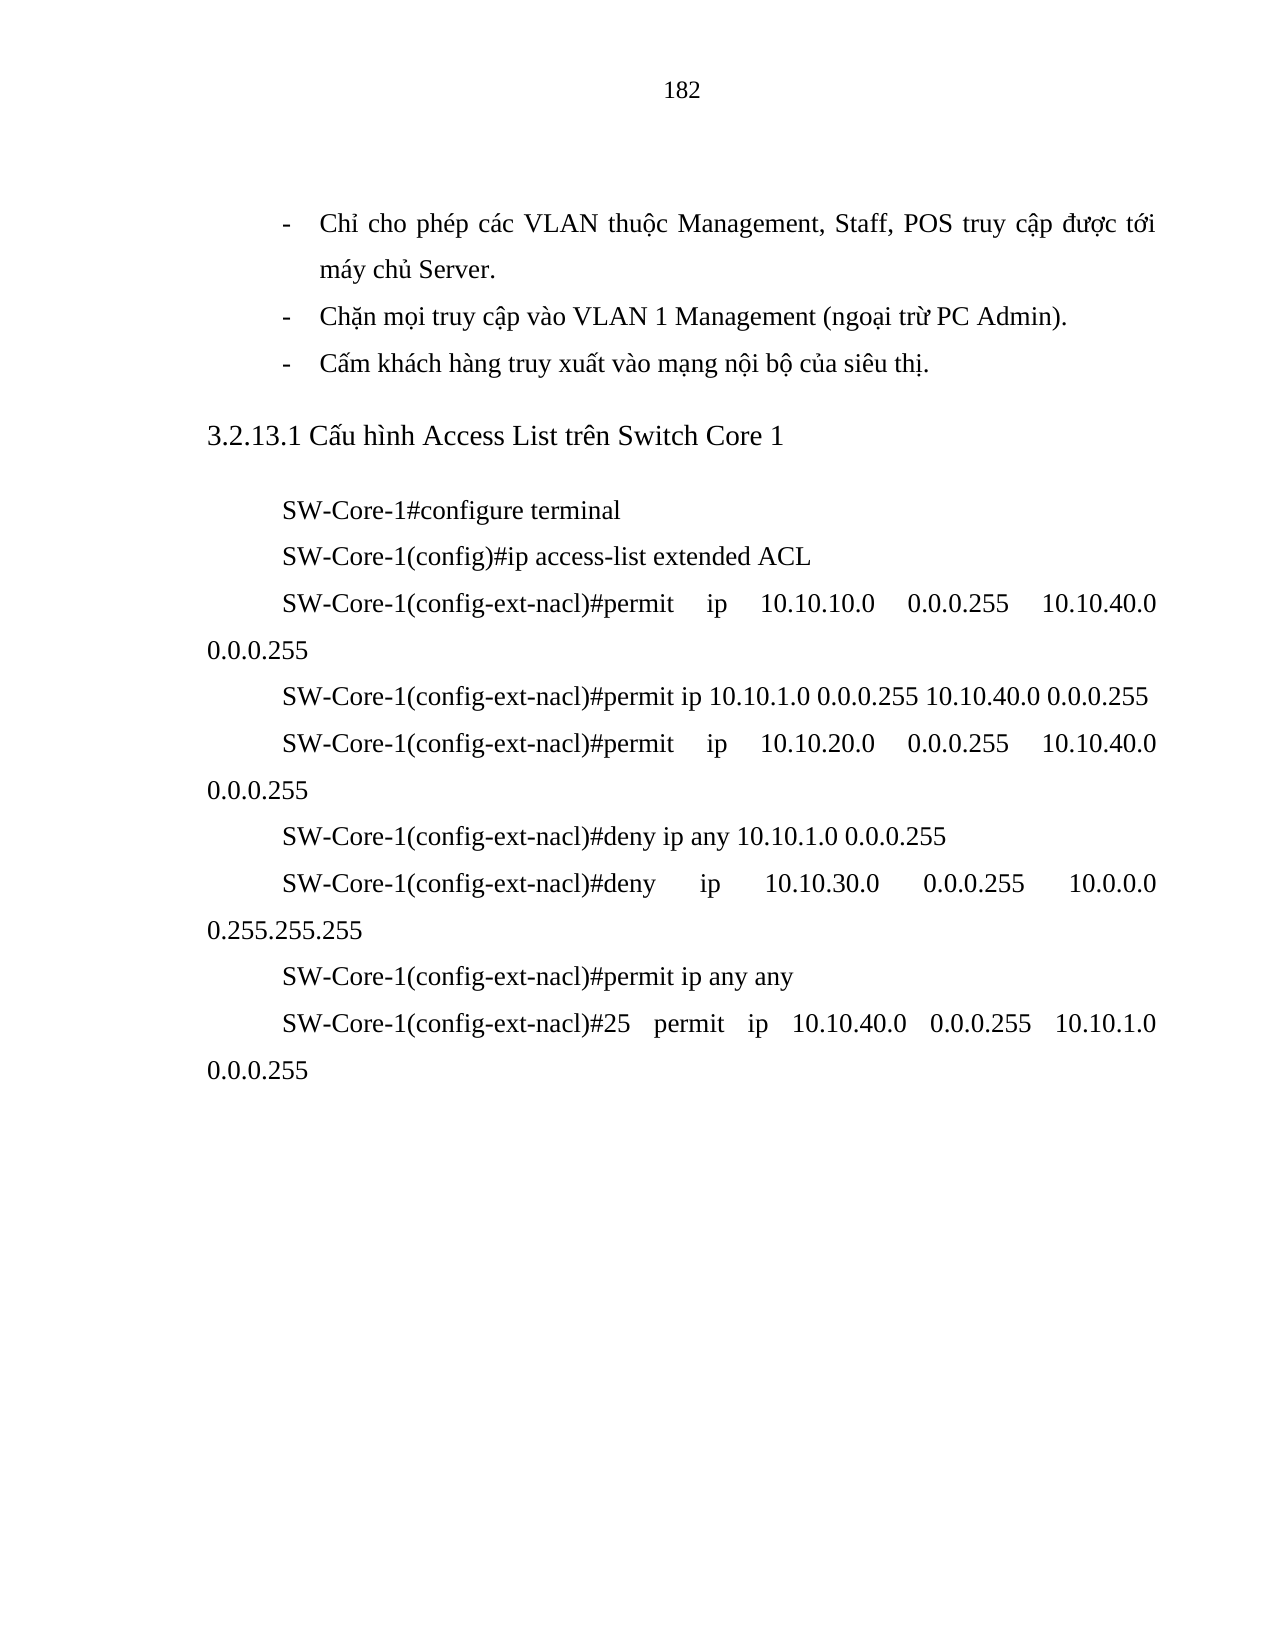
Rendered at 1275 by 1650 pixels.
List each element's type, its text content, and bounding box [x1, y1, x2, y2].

text SW-Core-1(config-ext-nacl)#deny ip 10.10.30.0 0.0.0.255 10.0.0.0 0.255.255.255 [207, 867, 1157, 945]
text SW-Core-1(config-ext-nacl)#permit ip 10.10.1.0 0.0.0.255 10.10.40.0 0.0.0.255 [207, 680, 1157, 712]
text SW-Core-1(config)#ip access-list extended ACL [207, 540, 1157, 572]
text SW-Core-1(config-ext-nacl)#deny ip any 10.10.1.0 0.0.0.255 [207, 820, 1157, 852]
text SW-Core-1#configure terminal [207, 494, 1157, 525]
list Chỉ cho phép các VLAN thuộc Management, Staff, POS truy cập được tới máy chủ Server. [282, 207, 1157, 284]
text 3.2.13.1 Cấu hình Access List trên Switch Core 1 [207, 418, 1157, 452]
text SW-Core-1(config-ext-nacl)#permit ip 10.10.20.0 0.0.0.255 10.10.40.0 0.0.0.255 [207, 727, 1157, 805]
text SW-Core-1(config-ext-nacl)#permit ip any any [207, 960, 1157, 992]
text SW-Core-1(config-ext-nacl)#permit ip 10.10.10.0 0.0.0.255 10.10.40.0 0.0.0.255 [207, 587, 1157, 665]
text SW-Core-1(config-ext-nacl)#25 permit ip 10.10.40.0 0.0.0.255 10.10.1.0 0.0.0.255 [207, 1007, 1157, 1085]
list Cấm khách hàng truy xuất vào mạng nội bộ của siêu thị. [282, 347, 1157, 378]
list Chặn mọi truy cập vào VLAN 1 Management (ngoại trừ PC Admin). [282, 300, 1157, 331]
